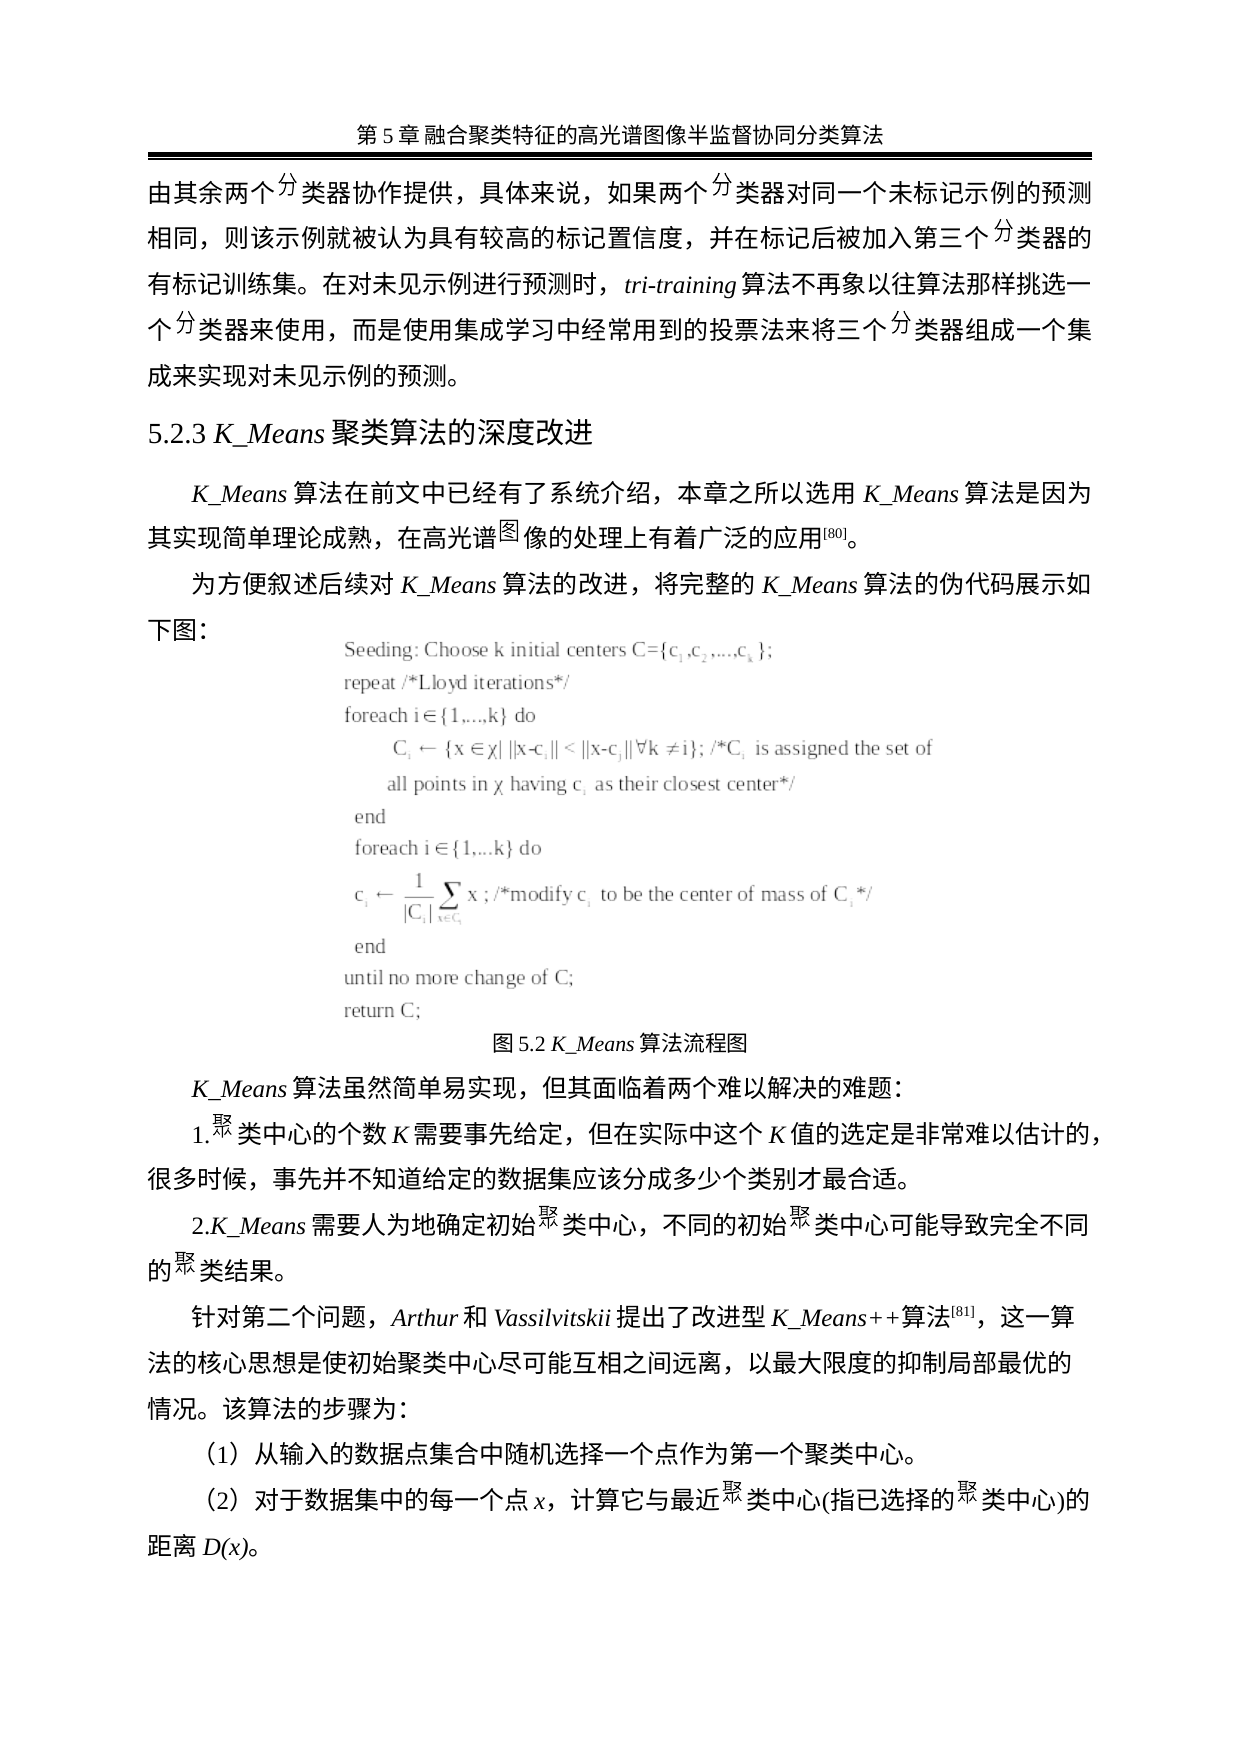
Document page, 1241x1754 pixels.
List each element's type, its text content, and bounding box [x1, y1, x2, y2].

text 图5.2 K_Means算法流程图 [148, 1015, 1092, 1061]
text （2）对于数据集中的每一个点x，计算它与最近类中心(指已选择的类中心)的距离D(x)。 [148, 1473, 1092, 1565]
text 2.K_Means需要人为地确定初始类中心，不同的初始类中心可能导致完全不同的类结果。 [148, 1198, 1092, 1290]
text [148, 165, 1092, 394]
text 1.类中心的个数K需要事先给定，但在实际中这个K值的选定是非常难以估计的，很多时候，事先并不知道给定的数据集应该分成多少个类别才最合适。 [148, 1106, 1092, 1198]
text 为方便叙述后续对K_Means算法的改进，将完整的K_Means算法的伪代码展示如下图： [148, 557, 1092, 649]
text 针对第二个问题，Arthur和Vassilvitskii提出了改进型K_Means++算法[81]，这一算法的核心思想是使初始聚类中心尽可能互相之间远离，以最大限度的抑制局部最优的情况。该算法的步骤为： [148, 1290, 1092, 1427]
text （1）从输入的数据点集合中随机选择一个点作为第一个聚类中心。 [148, 1427, 1092, 1473]
subtitle 5.2.3 K_Means聚类算法的深度改进 [148, 407, 1092, 453]
text K_Means算法在前文中已经有了系统介绍，本章之所以选用K_Means算法是因为其实现简单理论成熟，在高光谱像的处理上有着广泛的应用[80]。 [148, 465, 1092, 557]
text K_Means算法虽然简单易实现，但其面临着两个难以解决的难题： [148, 1061, 1092, 1106]
